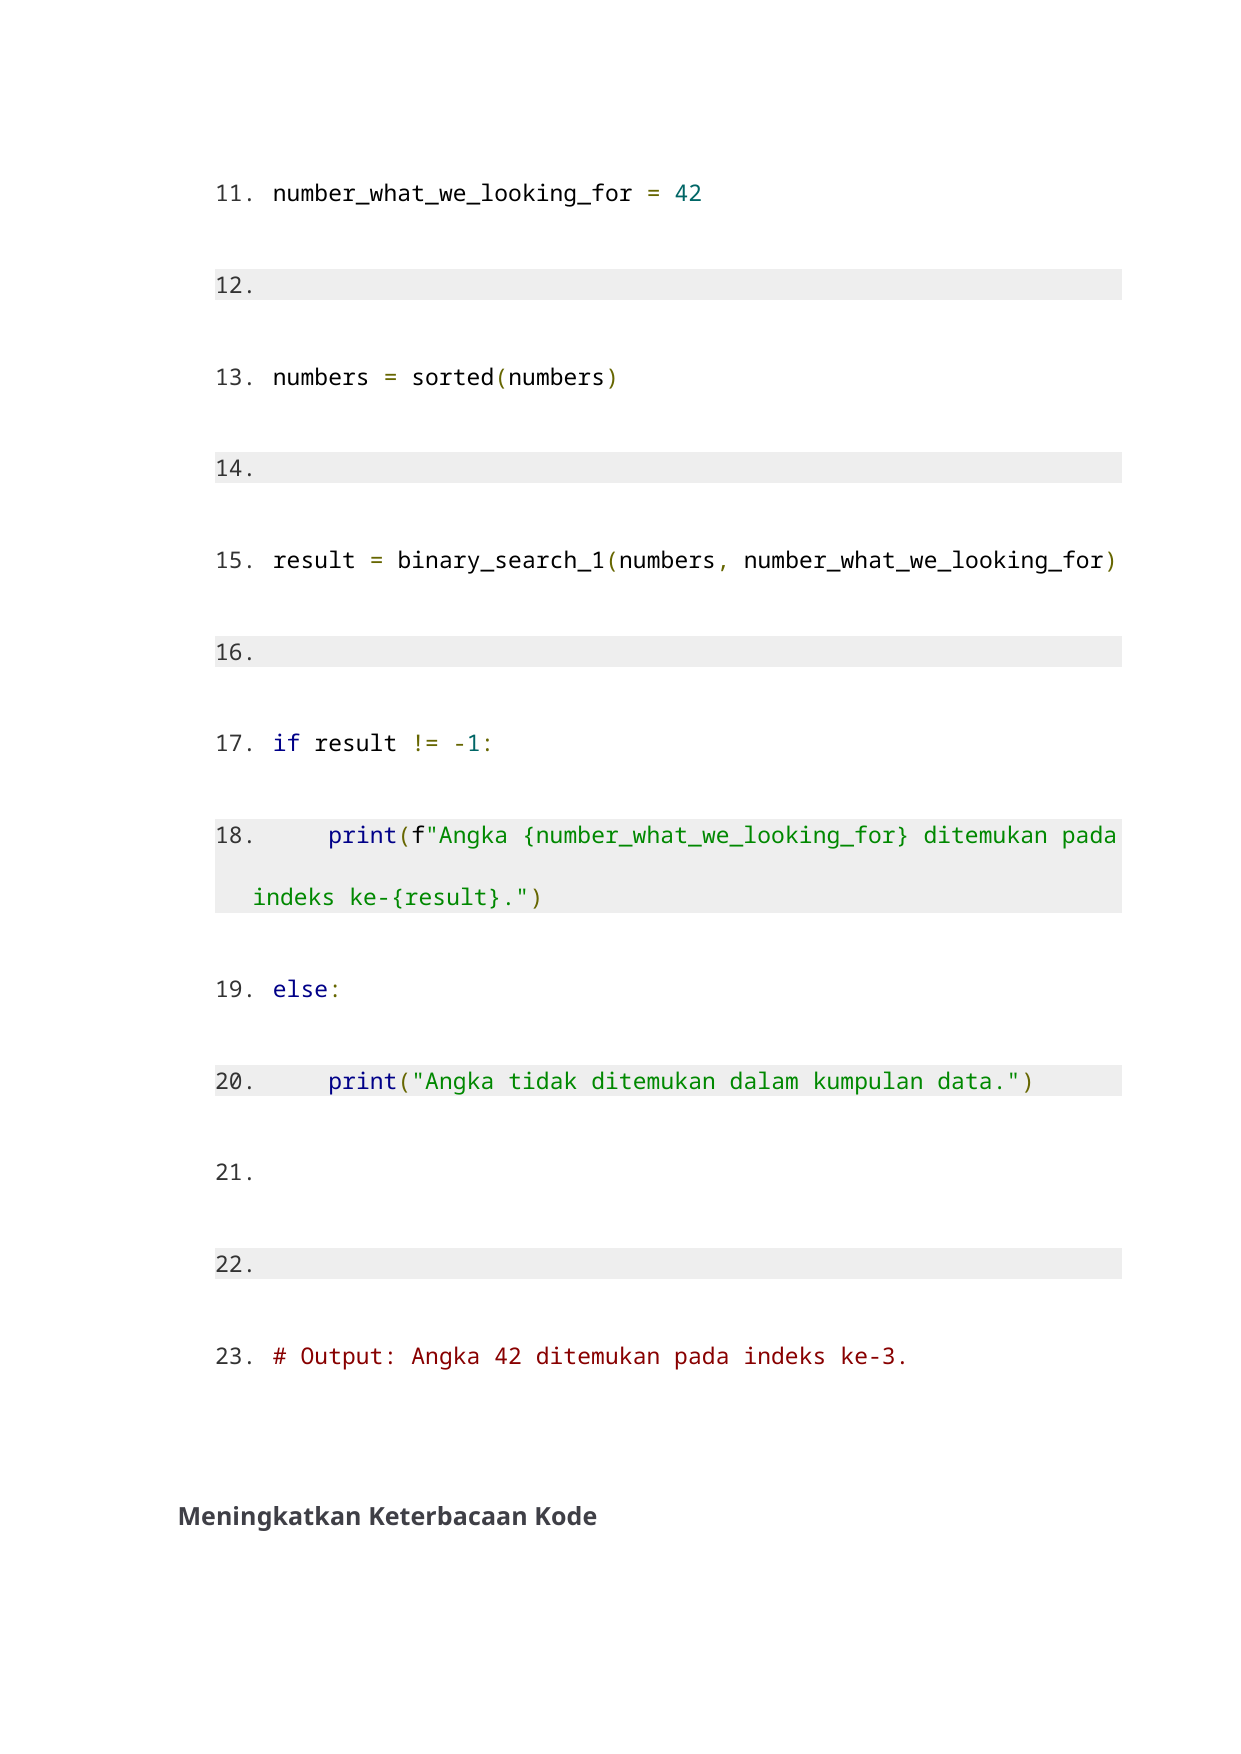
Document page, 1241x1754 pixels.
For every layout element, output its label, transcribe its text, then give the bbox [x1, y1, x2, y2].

list if result != -1: [215, 727, 1122, 758]
list result = binary_search_1(numbers, number_what_we_looking_for) [215, 544, 1122, 575]
list numbers = sorted(numbers) [215, 361, 1122, 392]
list else: [215, 973, 1122, 1004]
list print("Angka tidak ditemukan dalam kumpulan data.") [215, 1065, 1122, 1096]
list print(f"Angka {number_what_we_looking_for} ditemukan pada indeks ke-{result}.") [215, 819, 1122, 913]
list # Output: Angka 42 ditemukan pada indeks ke-3. [215, 1340, 1122, 1371]
list number_what_we_looking_for = 42 [215, 177, 1122, 208]
subtitle Meningkatkan Keterbacaan Kode [177, 1499, 1122, 1533]
